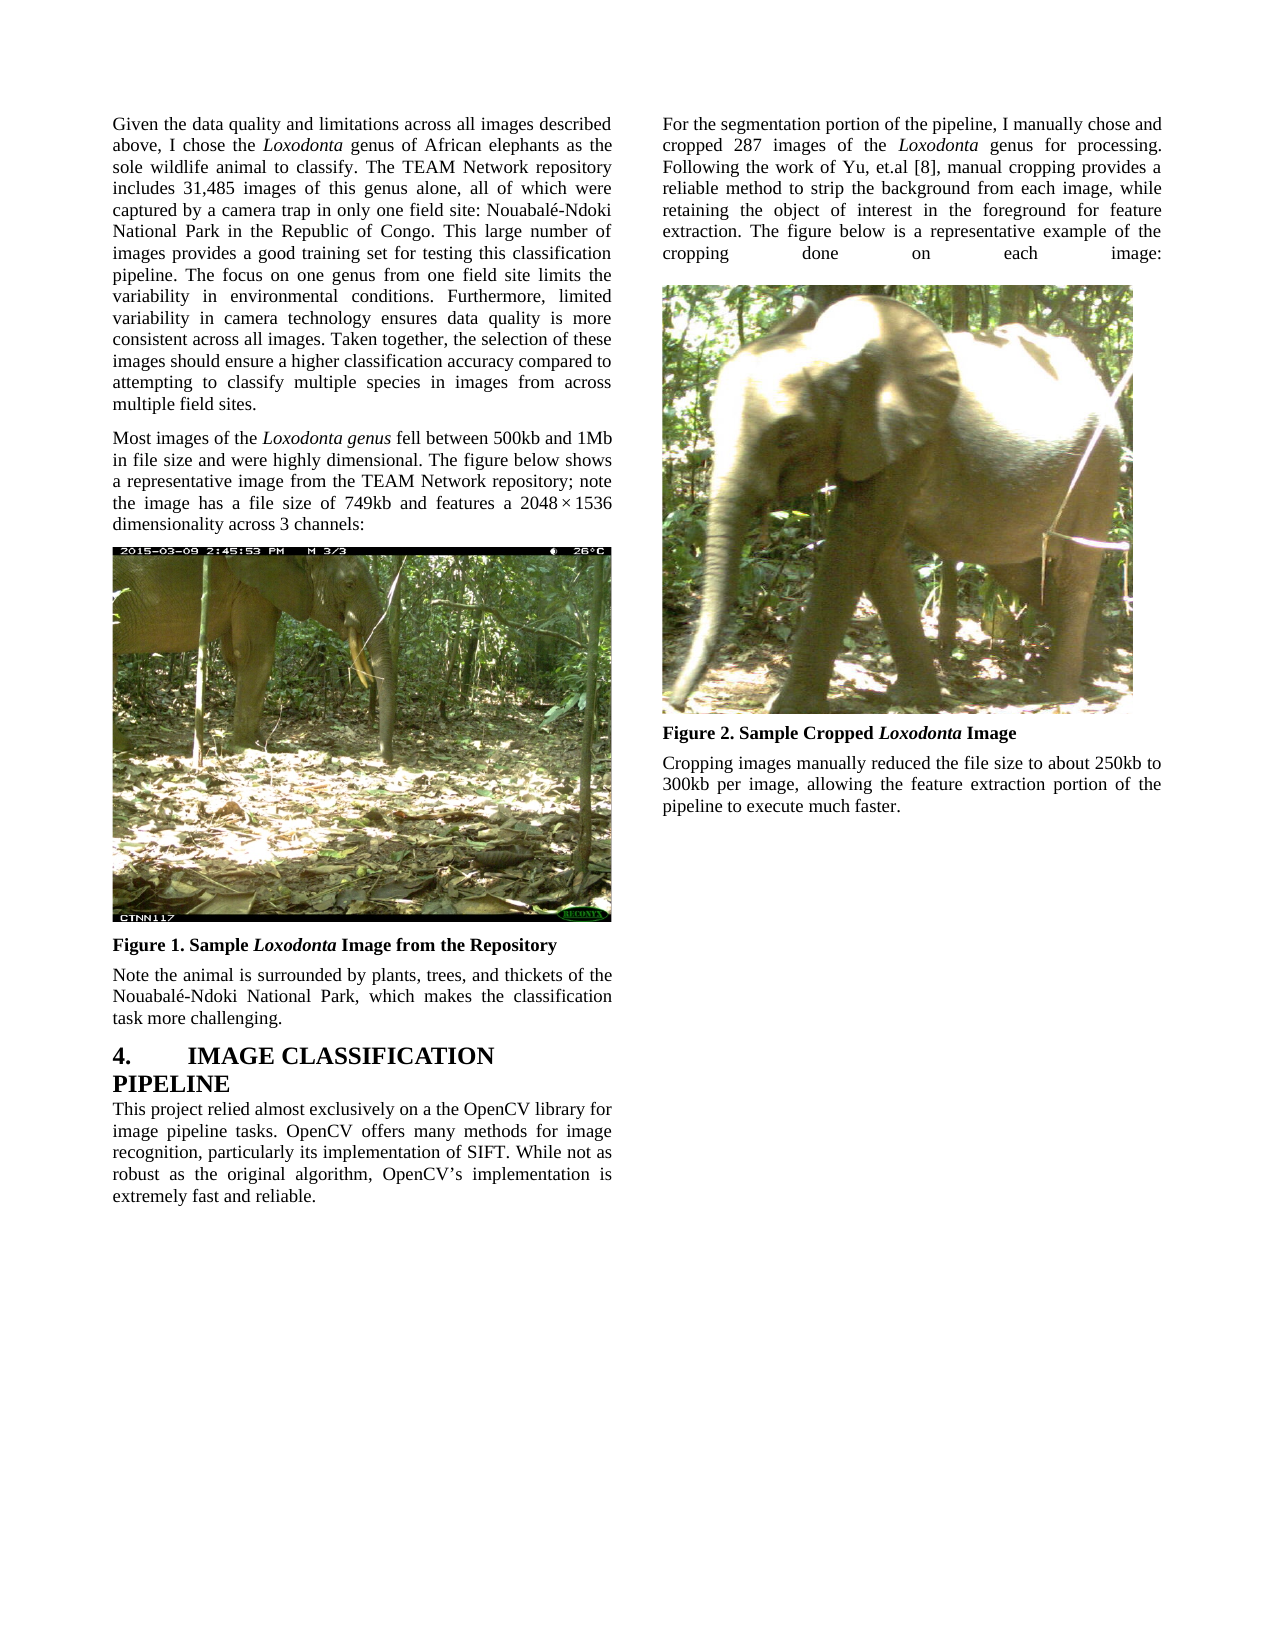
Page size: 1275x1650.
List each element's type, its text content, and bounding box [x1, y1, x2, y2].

text Most images of the Loxodonta genus fell between 500kb and 1Mb in file size and were highly dimensional. The figure below shows a representative image from the TEAM Network repository; note the image has a file size of 749kb and features a 2048 × 1536 dimensionality across 3 channels: [112, 427, 613, 535]
text Figure 2. Sample Cropped Loxodonta Image [662, 722, 1162, 743]
subtitle IMAGE CLASSIFICATION PIPELINE [112, 1041, 613, 1098]
picture [112, 547, 612, 922]
picture [662, 285, 1133, 714]
text Note the animal is surrounded by plants, trees, and thickets of the Nouabalé-Ndoki National Park, which makes the classification task more challenging. [112, 963, 613, 1028]
text Given the data quality and limitations across all images described above, I chose the Loxodonta genus of African elephants as the sole wildlife animal to classify. The TEAM Network repository includes 31,485 images of this genus alone, all of which were captured by a camera trap in only one field site: Nouabalé-Ndoki National Park in the Republic of Congo. This large number of images provides a good training set for testing this classification pipeline. The focus on one genus from one field site limits the variability in environmental conditions. Furthermore, limited variability in camera technology ensures data quality is more consistent across all images. Taken together, the selection of these images should ensure a higher classification accuracy compared to attempting to classify multiple species in images from across multiple field sites. [112, 112, 613, 414]
text This project relied almost exclusively on a the OpenCV library for image pipeline tasks. OpenCV offers many methods for image recognition, particularly its implementation of SIFT. While not as robust as the original algorithm, OpenCV’s implementation is extremely fast and reliable. [112, 1098, 613, 1206]
text Cropping images manually reduced the file size to about 250kb to 300kb per image, allowing the feature extraction portion of the pipeline to execute much faster. [662, 752, 1162, 816]
